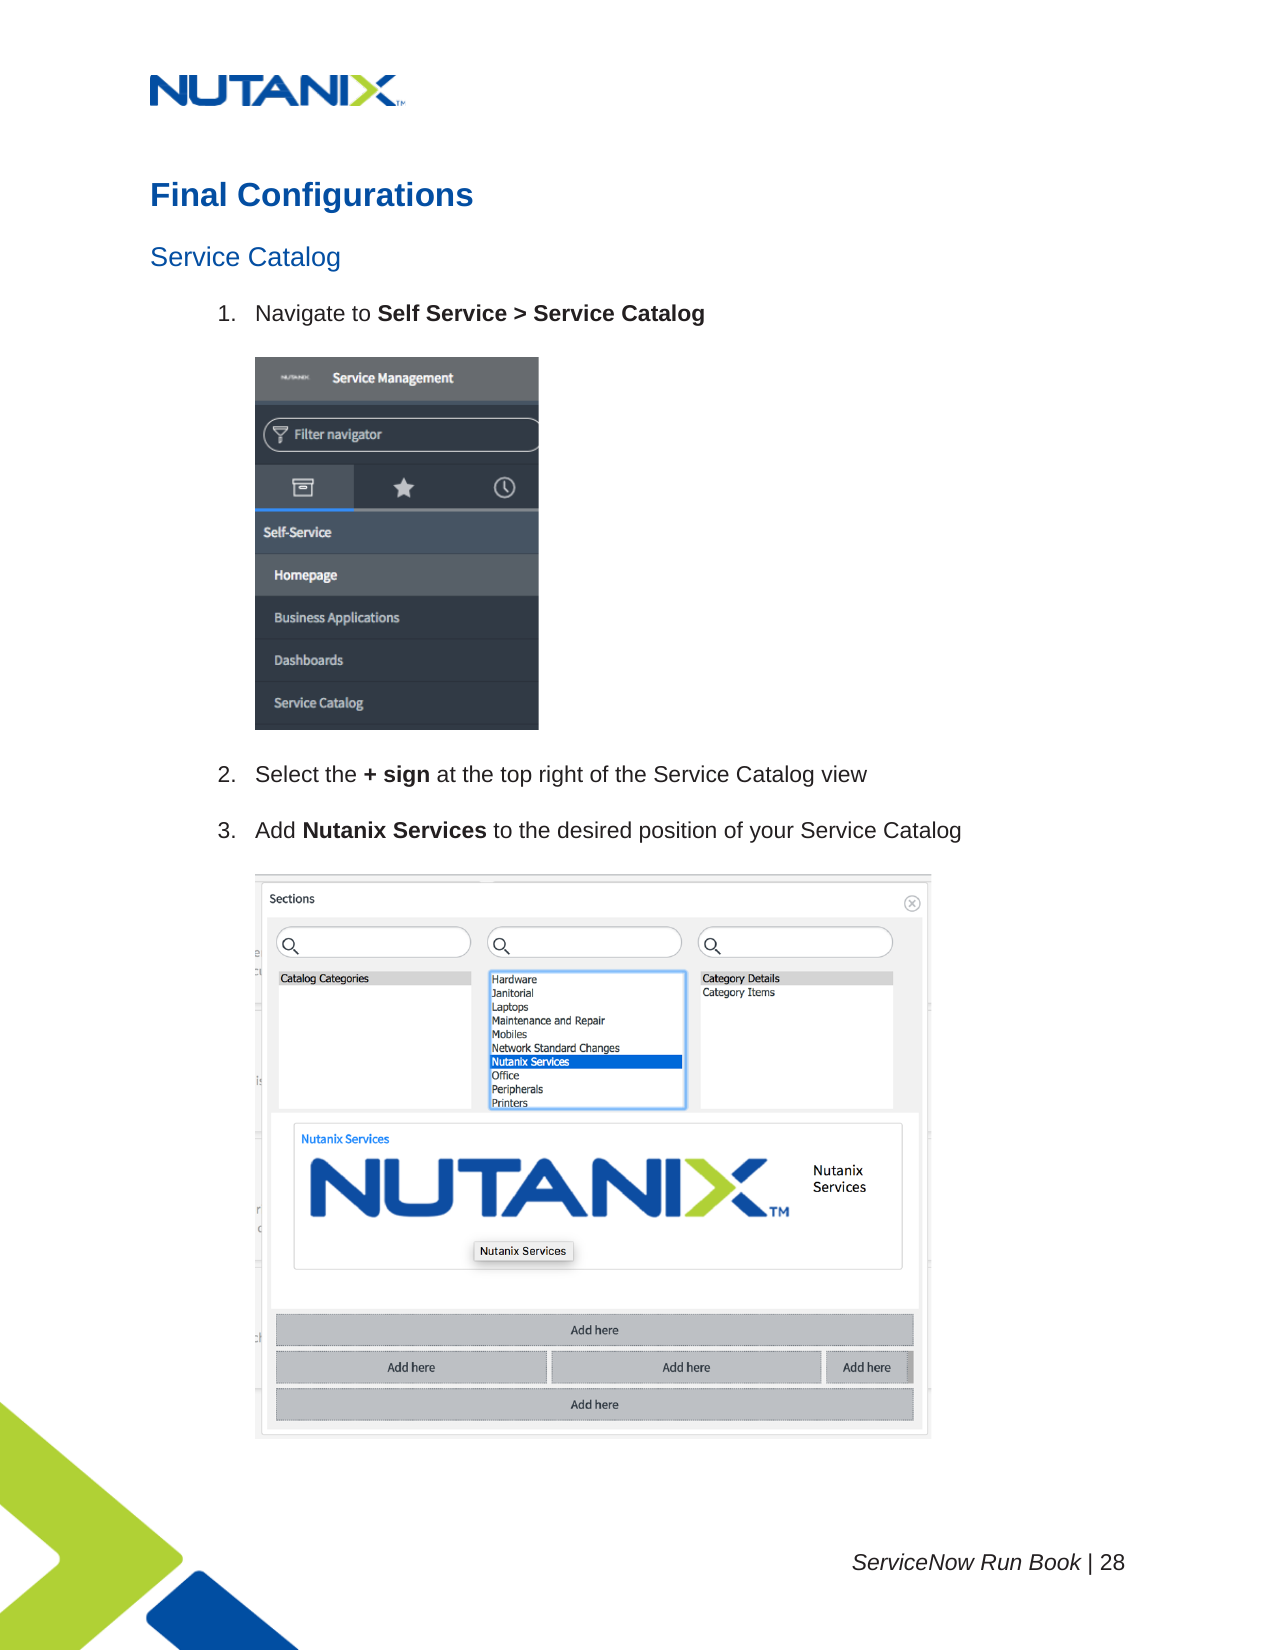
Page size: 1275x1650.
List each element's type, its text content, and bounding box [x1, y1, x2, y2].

picture [255, 357, 539, 730]
subtitle Service Catalog [150, 241, 1125, 273]
picture [150, 75, 406, 106]
list Add Nutanix Services to the desired position of your Service Catalog [217, 817, 1125, 1439]
subtitle Final Configurations [150, 175, 1125, 213]
list Select the + sign at the top right of the Service Catalog view [217, 761, 1125, 815]
picture [0, 874, 932, 1650]
